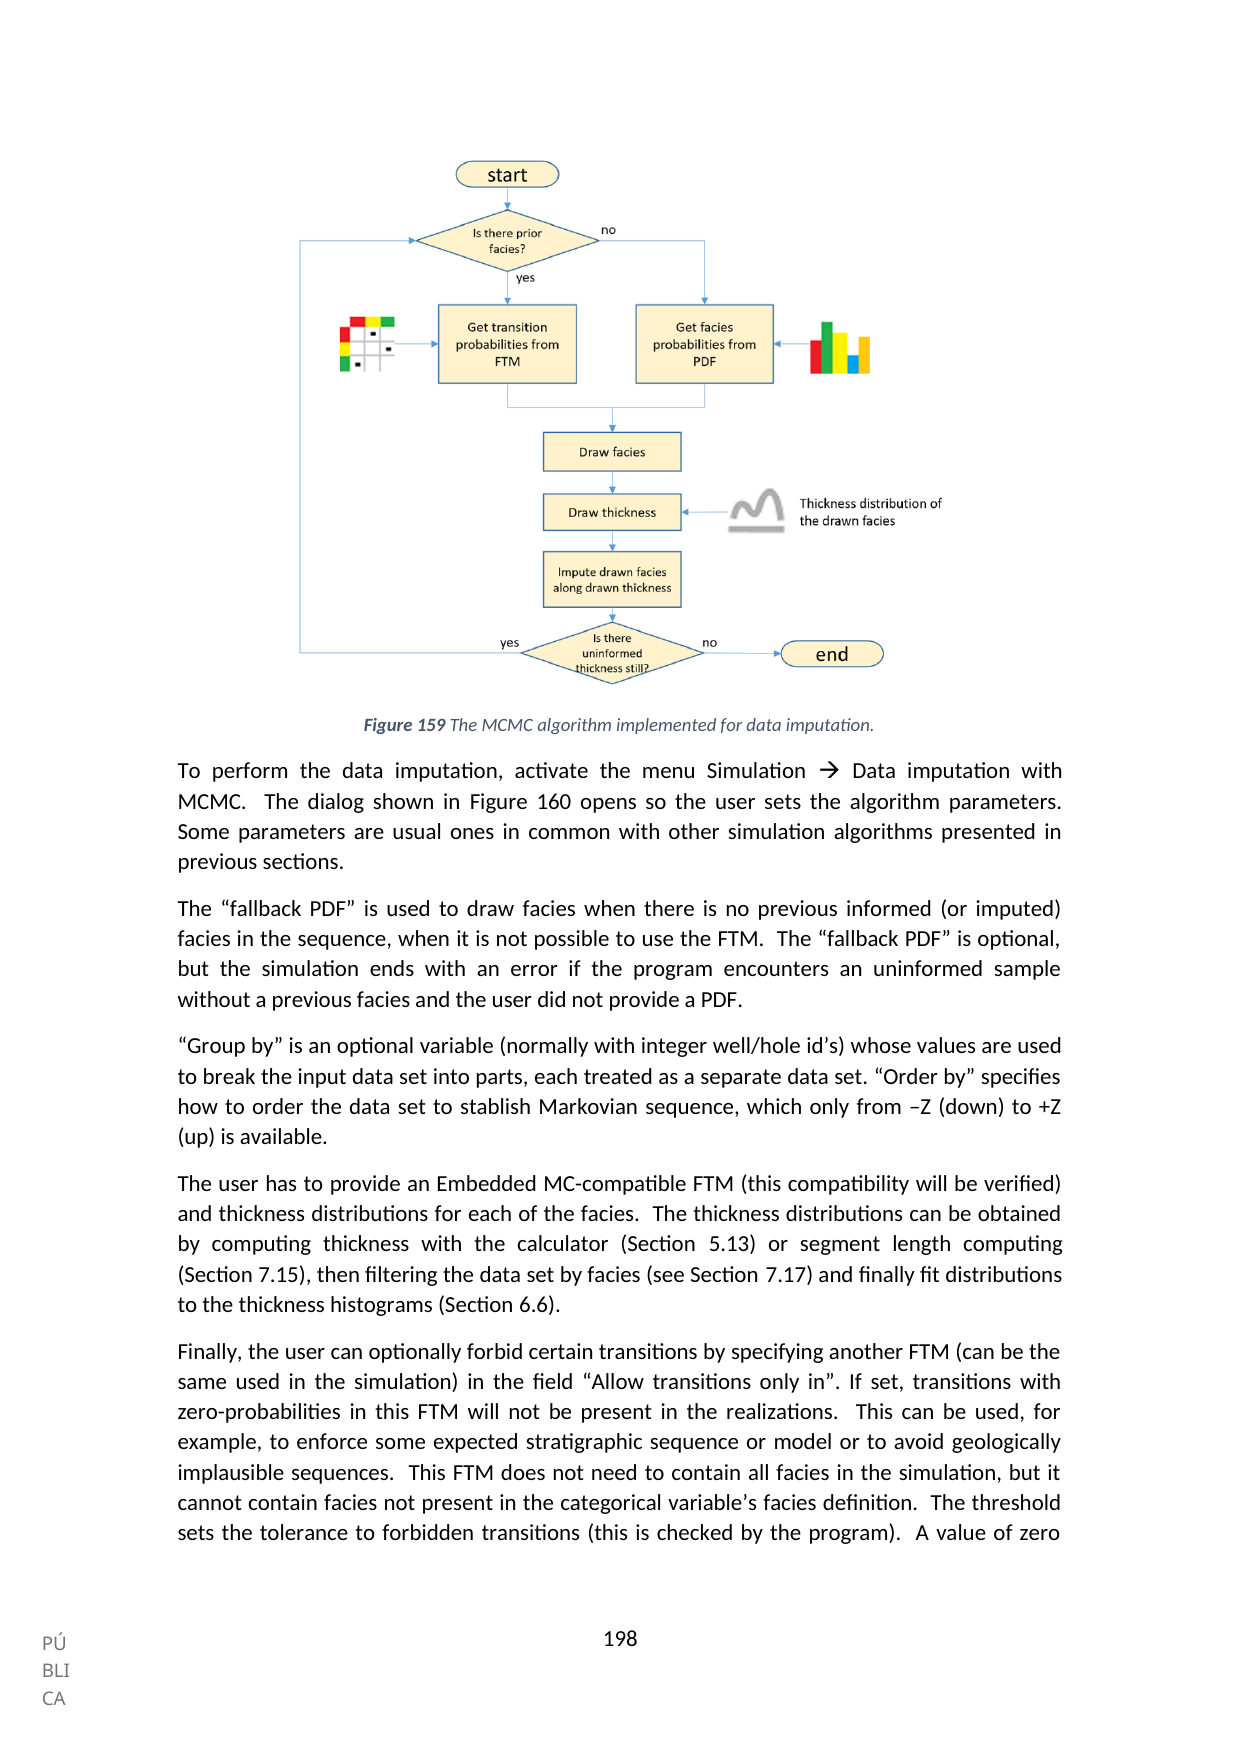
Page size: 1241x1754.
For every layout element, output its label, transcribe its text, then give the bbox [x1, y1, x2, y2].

text The user has to provide an Embedded MC-compatible FTM (this compatibility will be verified) and thickness distributions for each of the facies. The thickness distributions can be obtained by computing thickness with the calculator (Section 5.13) or segment length computing (Section 7.15), then filtering the data set by facies (see Section 7.17) and finally fit distributions to the thickness histograms (Section 6.6). [177, 1169, 1063, 1318]
text The “fallback PDF” is used to draw facies when there is no previous informed (or imputed) facies in the sequence, when it is not possible to use the FTM. The “fallback PDF” is optional, but the simulation ends with an error if the program encounters an uninformed sample without a previous facies and the user did not provide a PDF. [177, 894, 1063, 1013]
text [177, 1337, 1063, 1546]
text “Group by” is an optional variable (normally with integer well/hole id’s) whose values are used to break the input data set into parts, each treated as a separate data set. “Order by” specifies how to order the data set to stablish Markovian sequence, which only from –Z (down) to +Z (up) is available. [177, 1032, 1063, 1150]
text Figure 159 The MCMC algorithm implemented for data imputation. [177, 713, 1063, 736]
picture [290, 147, 950, 694]
text To perform the data imputation, activate the menu Simulation Data imputation with MCMC. The dialog shown in Figure 157 opens so the user sets the algorithm parameters. Some parameters are usual ones in common with other simulation algorithms presented in previous sections. [177, 757, 1063, 875]
